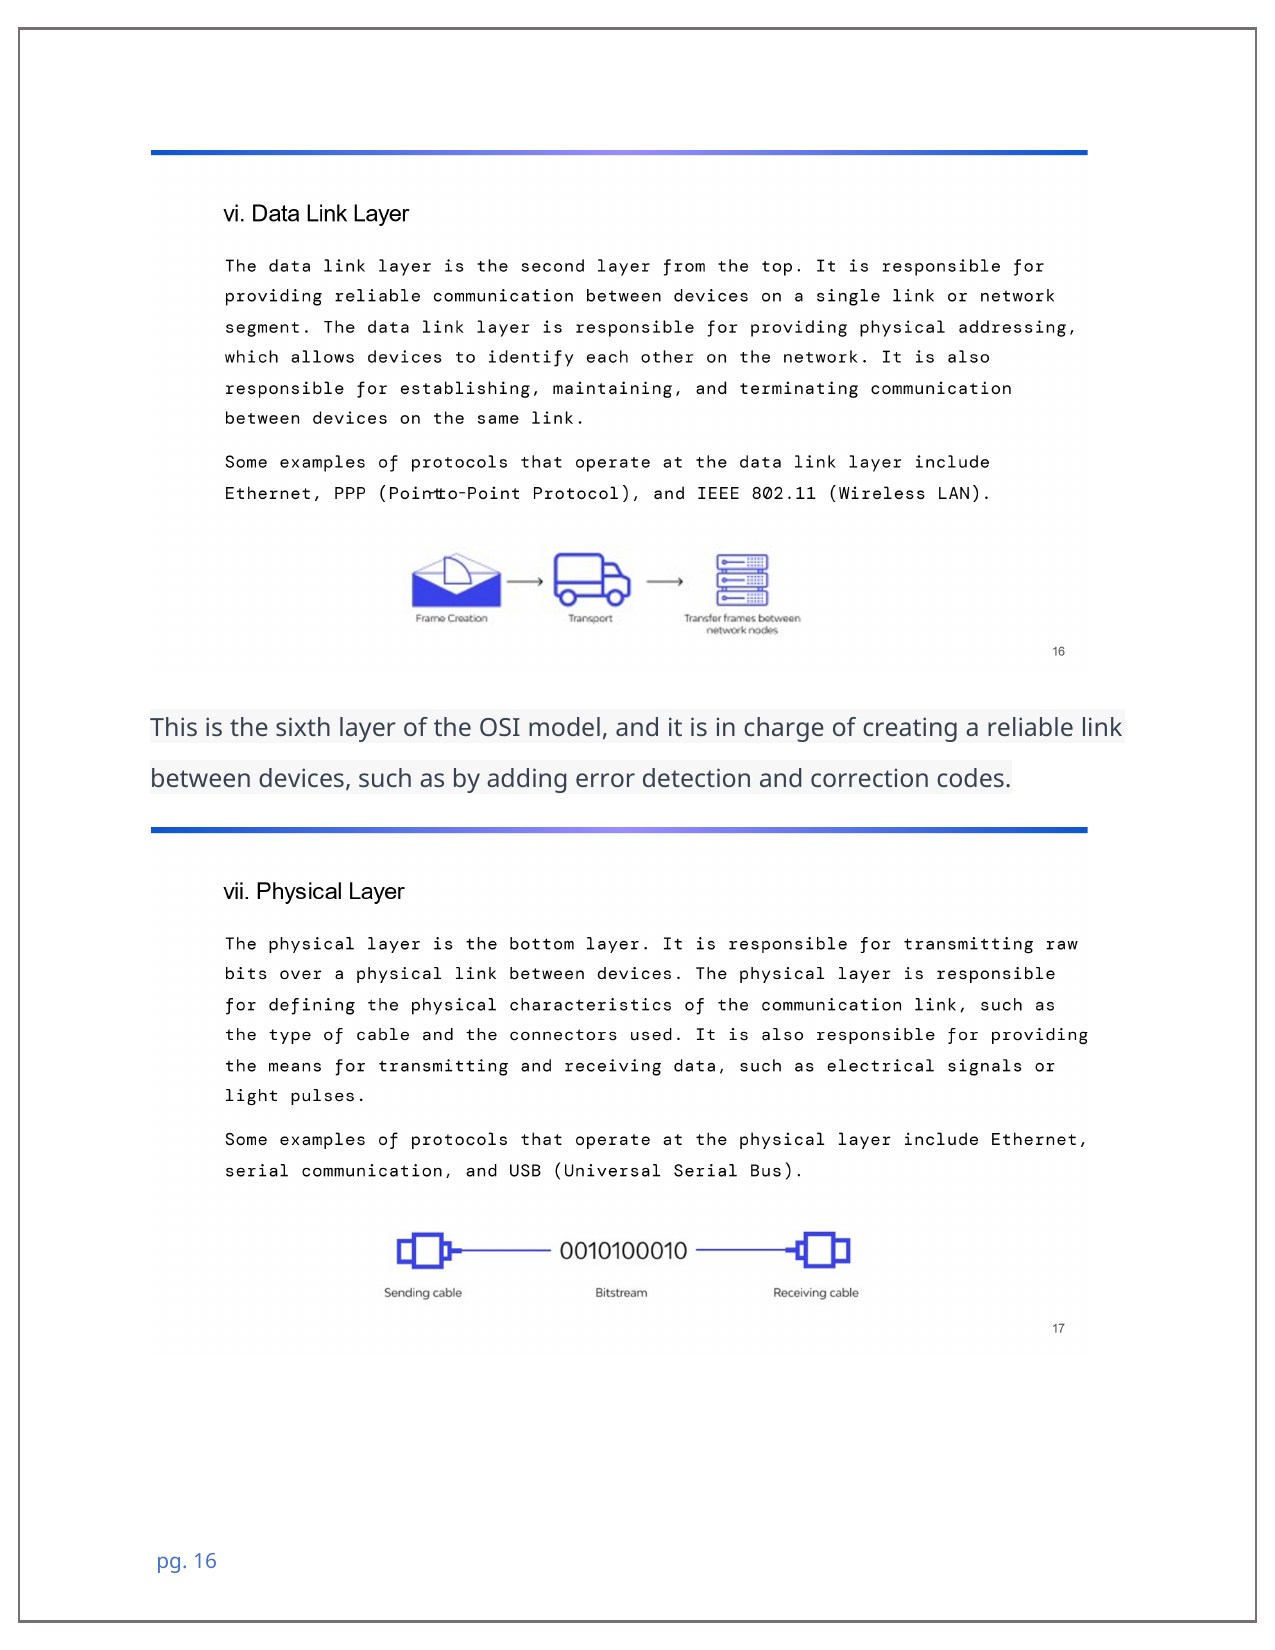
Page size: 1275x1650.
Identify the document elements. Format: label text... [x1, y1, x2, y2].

picture [150, 827, 1088, 1356]
text This is the sixth layer of the OSI model, and it is in charge of creating a reliable link between devices, such as by adding error detection and correction codes. [150, 743, 1125, 794]
picture [150, 150, 1088, 679]
